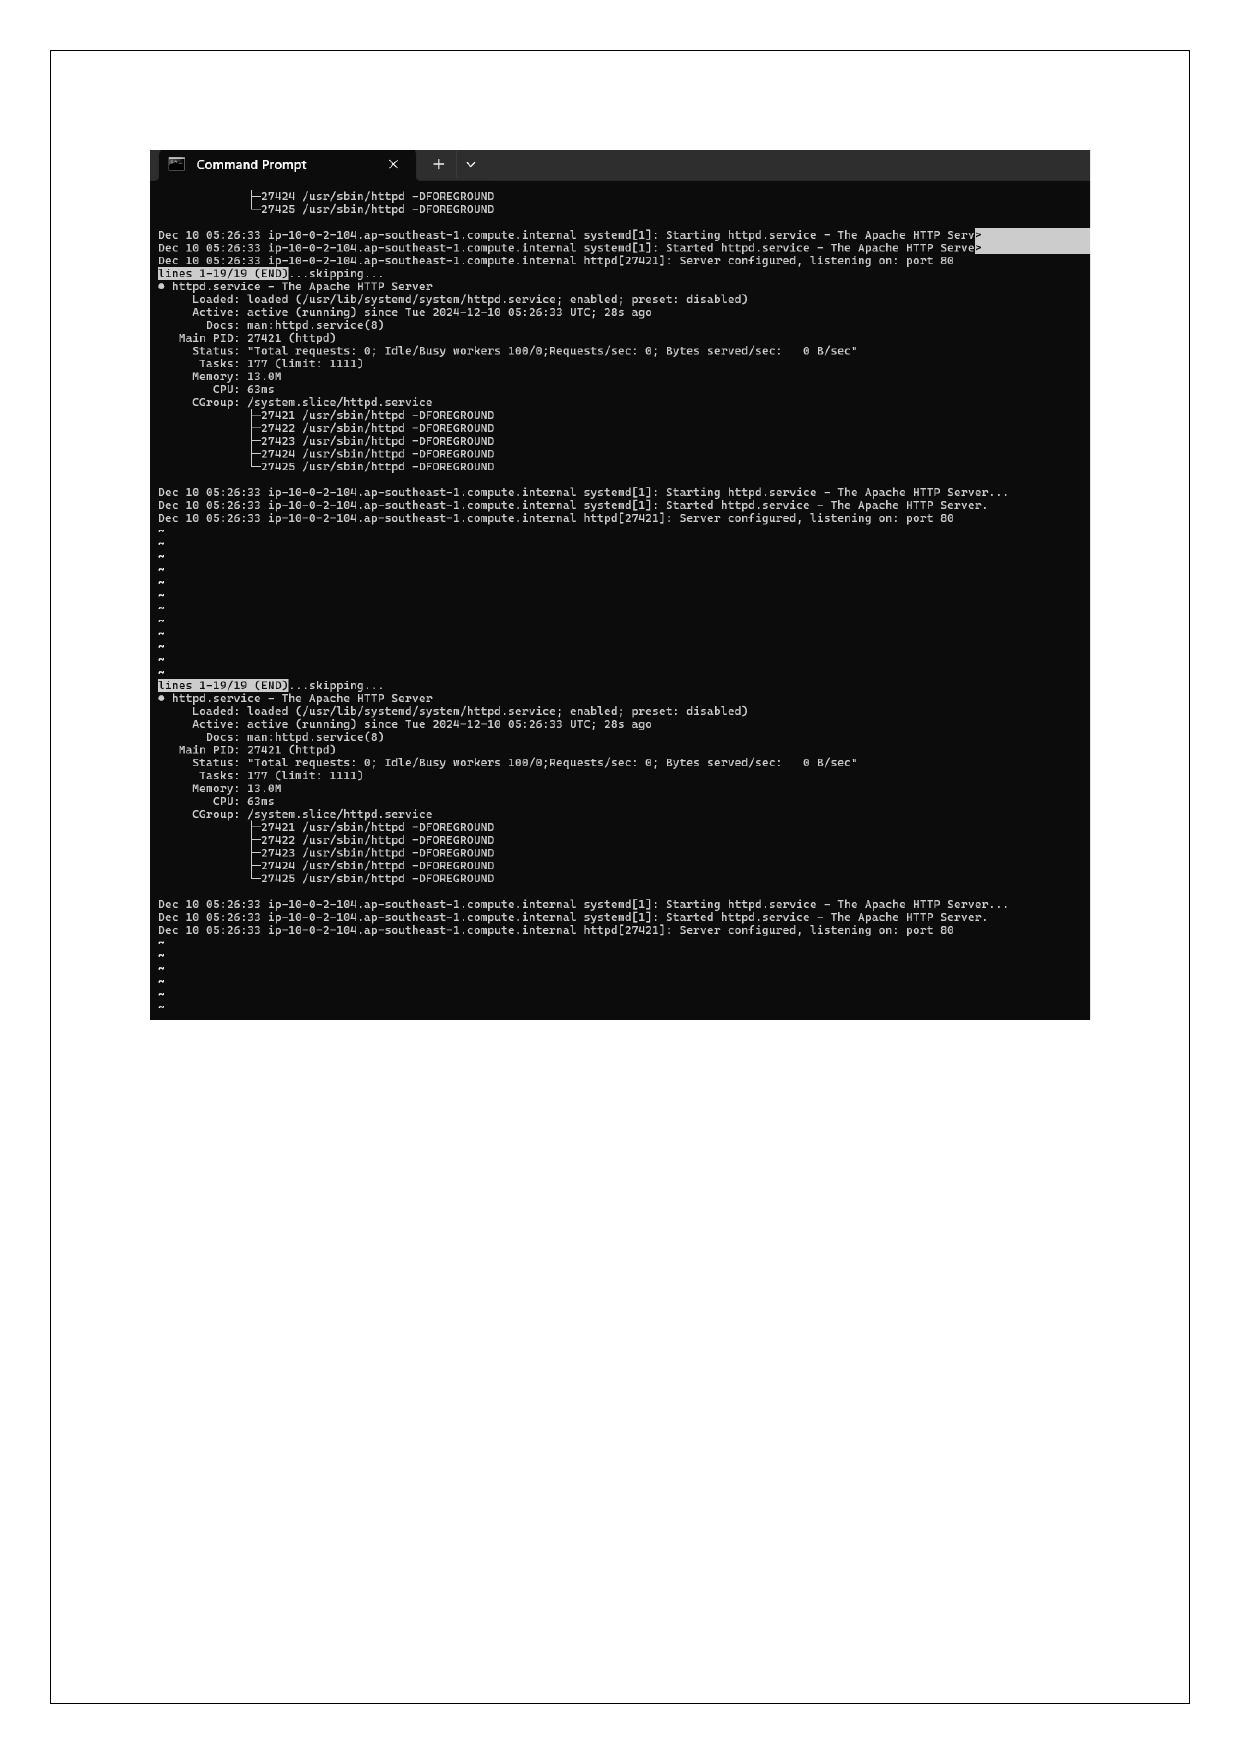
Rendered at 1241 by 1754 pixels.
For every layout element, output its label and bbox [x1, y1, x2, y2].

picture [150, 150, 1091, 1020]
